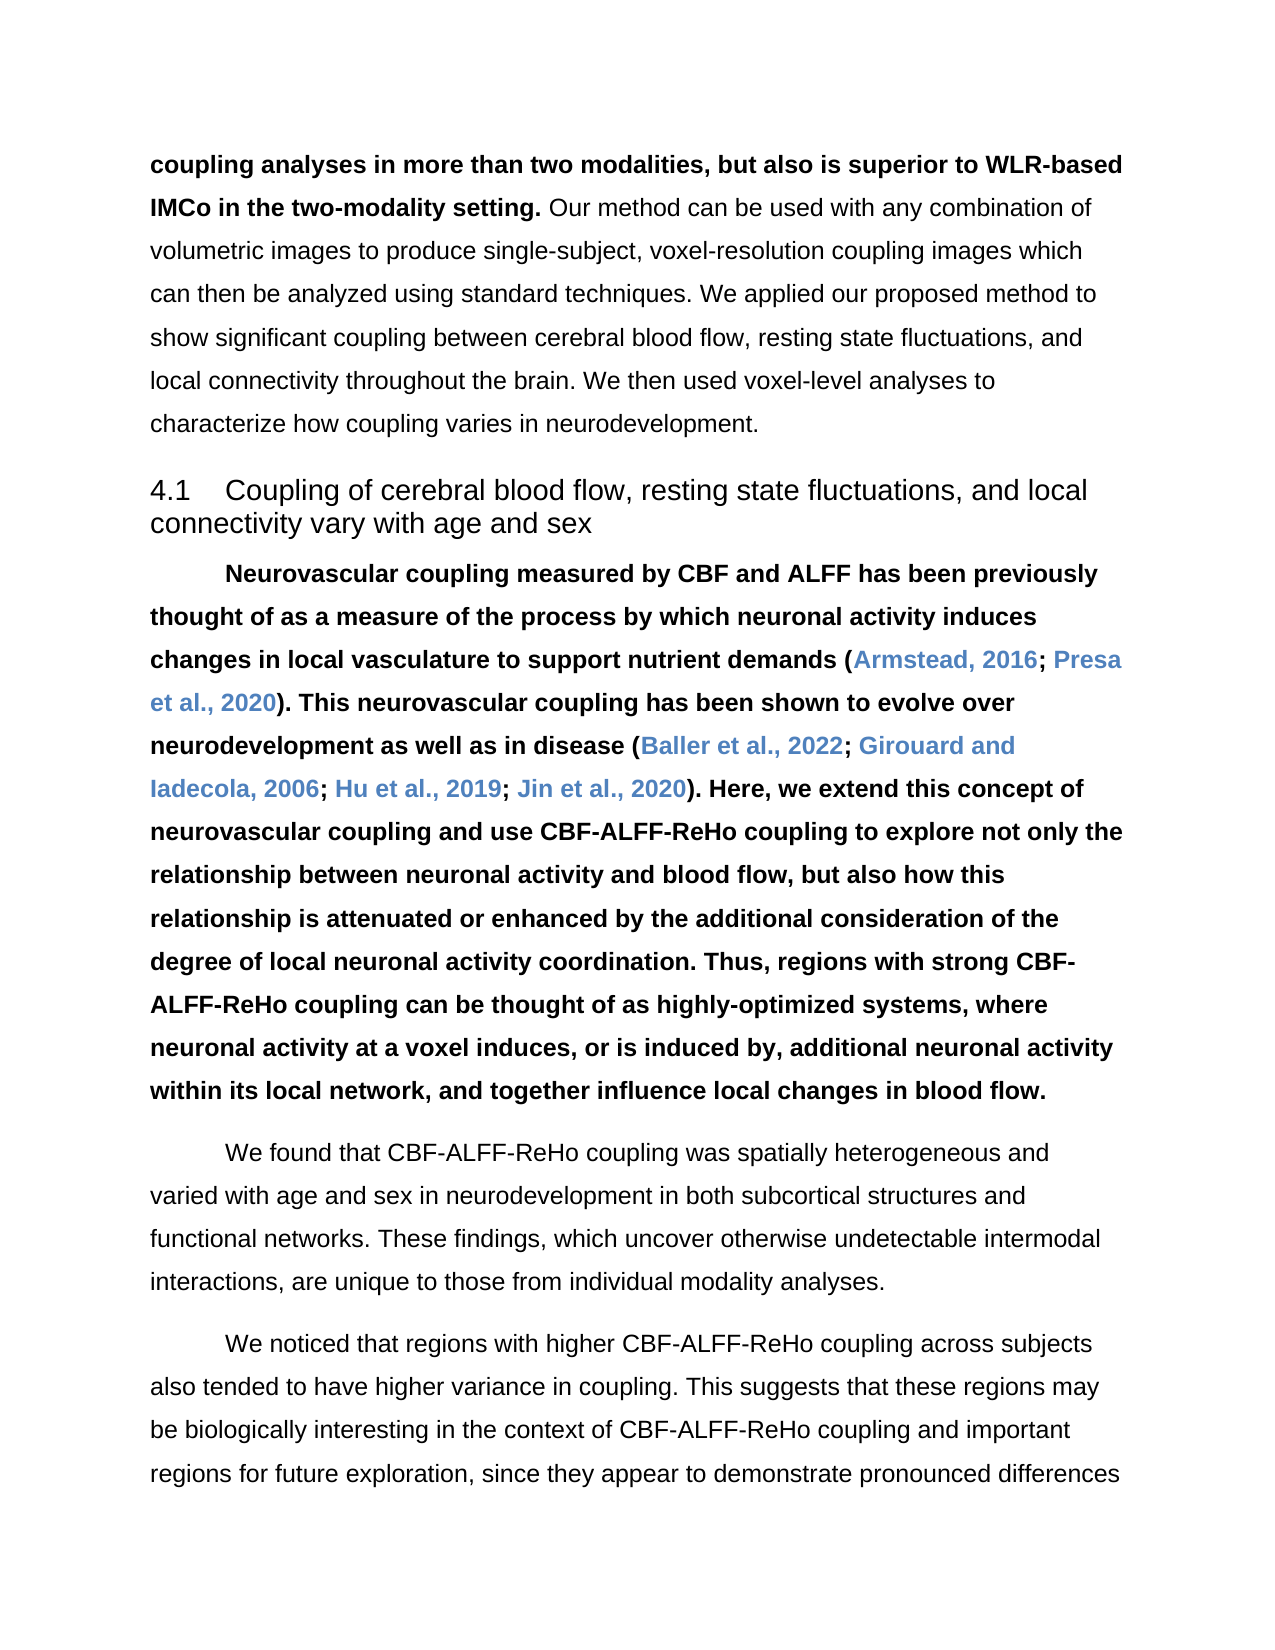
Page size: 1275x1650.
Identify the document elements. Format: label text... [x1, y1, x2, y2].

subtitle 4.1 Coupling of cerebral blood flow, resting state fluctuations, and local connectivity vary with age and sex [150, 473, 1125, 540]
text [150, 150, 1125, 437]
text We found that CBF-ALFF-ReHo coupling was spatially heterogeneous and varied with age and sex in neurodevelopment in both subcortical structures and functional networks. These findings, which uncover otherwise undetectable intermodal interactions, are unique to those from individual modality analyses. [150, 1138, 1125, 1296]
text Neurovascular coupling measured by CBF and ALFF has been previously thought of as a measure of the process by which neuronal activity induces changes in local vasculature to support nutrient demands (Armstead, 2016; Presa et al., 2020). This neurovascular coupling has been shown to evolve over neurodevelopment as well as in disease (Baller et al., 2022; Girouard and Iadecola, 2006; Hu et al., 2019; Jin et al., 2020). Here, we extend this concept of neurovascular coupling and use CBF-ALFF-ReHo coupling to explore not only the relationship between neuronal activity and blood flow, but also how this relationship is attenuated or enhanced by the additional consideration of the degree of local neuronal activity coordination. Thus, regions with strong CBF-ALFF-ReHo coupling can be thought of as highly-optimized systems, where neuronal activity at a voxel induces, or is induced by, additional neuronal activity within its local network, and together influence local changes in blood flow. [150, 558, 1125, 1105]
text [150, 1329, 1125, 1487]
